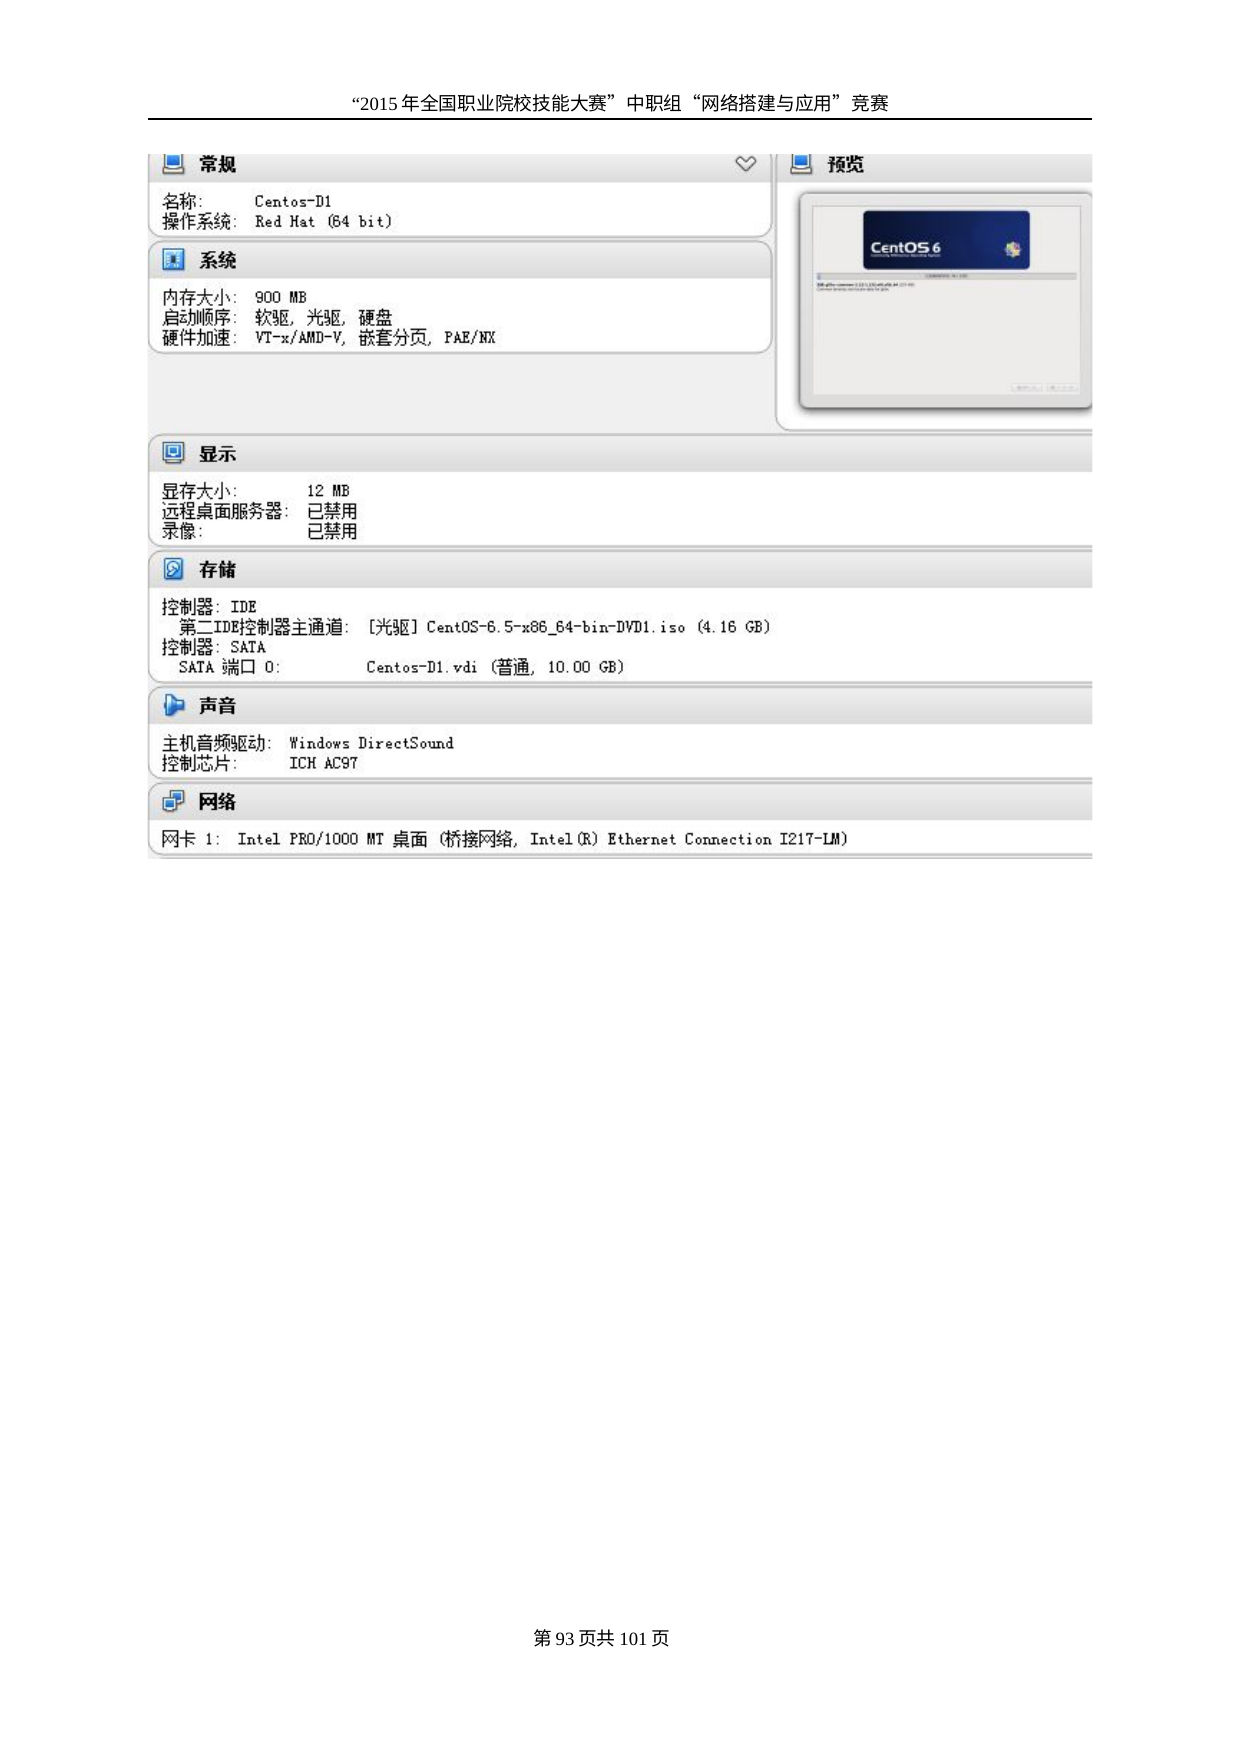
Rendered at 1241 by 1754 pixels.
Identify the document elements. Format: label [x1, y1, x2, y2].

picture [147, 154, 1093, 859]
